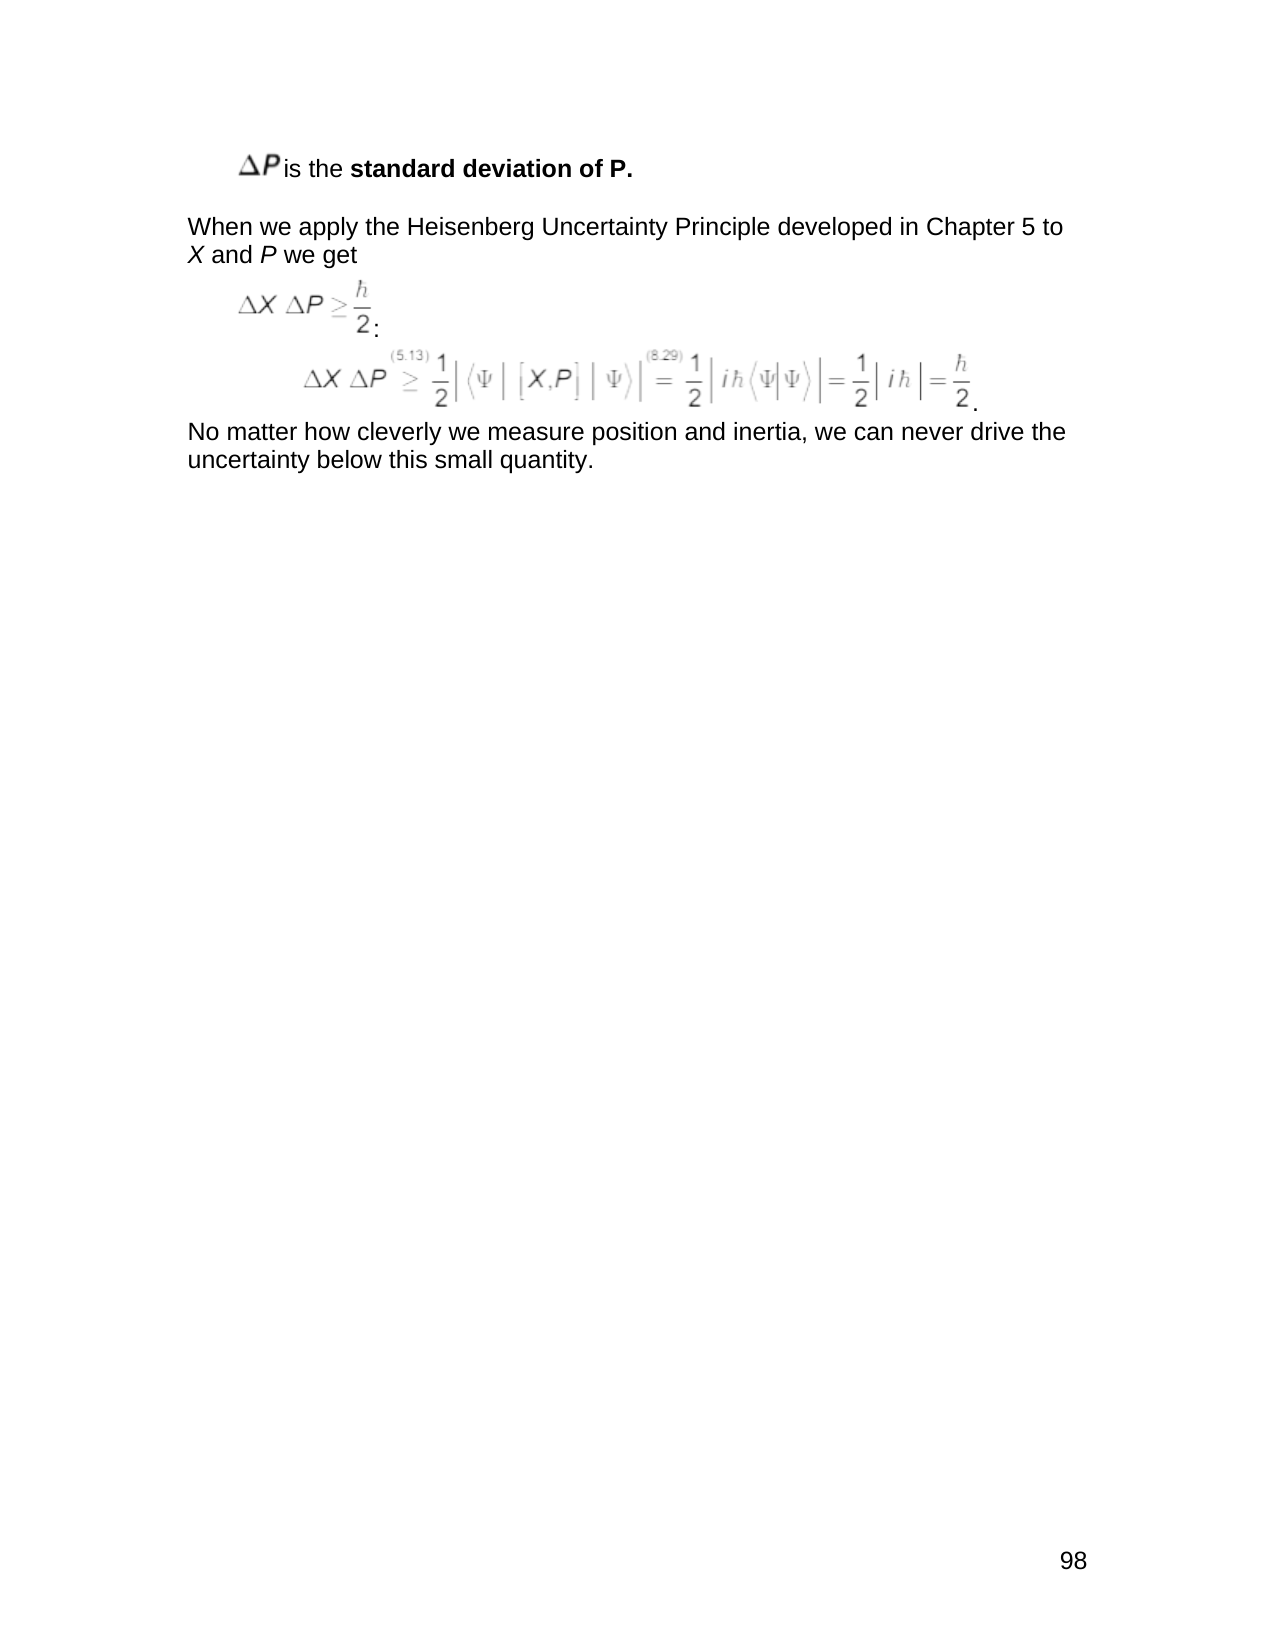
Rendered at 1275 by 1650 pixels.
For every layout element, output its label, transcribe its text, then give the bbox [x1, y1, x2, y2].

text is the standard deviation of P. [187, 150, 1087, 183]
text No matter how cleverly we measure position and inertia, we can never drive the uncertainty below this small quantity. [187, 417, 1087, 474]
text . [187, 343, 1087, 417]
text When we apply the Heisenberg Uncertainty Principle developed in Chapter 5 to X and P we get [187, 212, 1087, 269]
text : [187, 269, 1087, 343]
